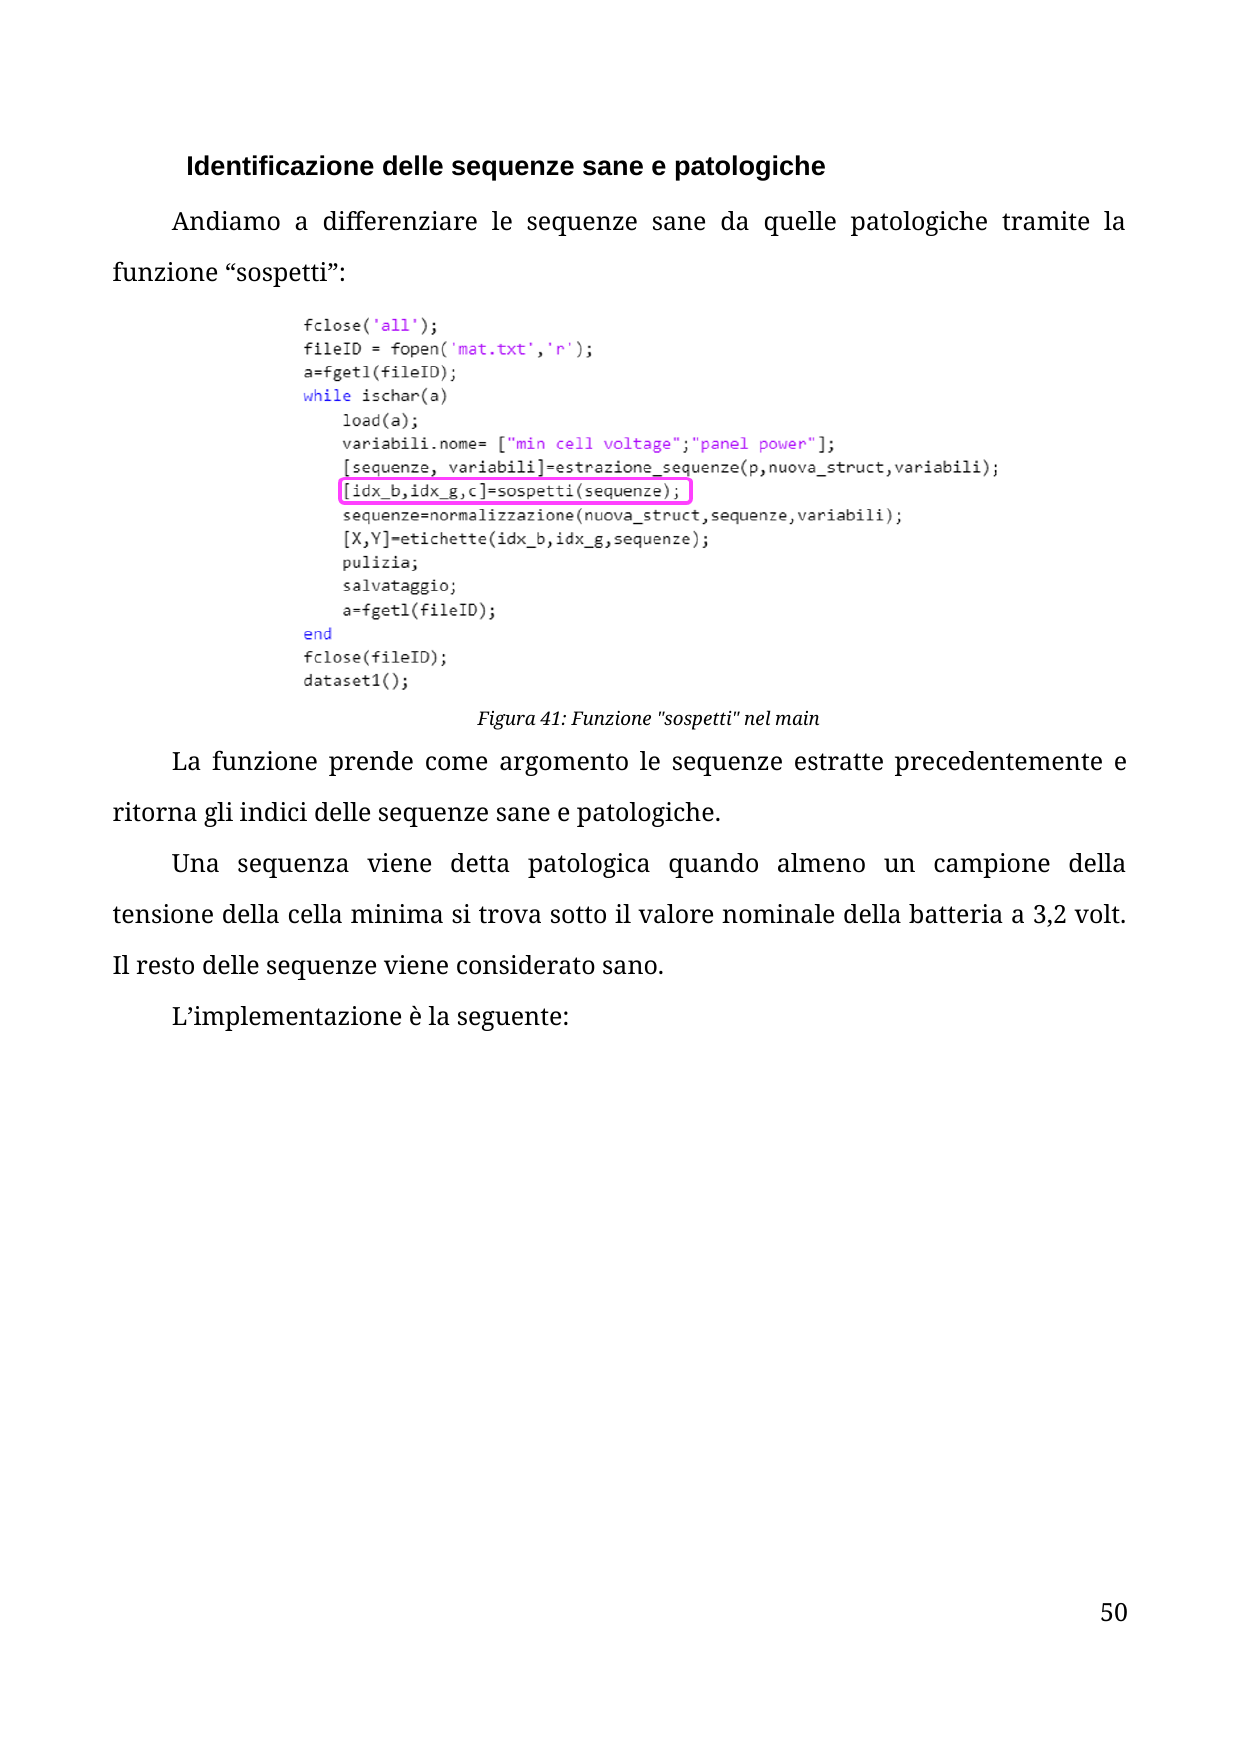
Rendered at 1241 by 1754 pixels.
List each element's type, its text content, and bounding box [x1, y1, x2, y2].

text Andiamo a differenziare le sequenze sane da quelle patologiche tramite la funzione “sospetti”: [112, 203, 1128, 288]
text Figura 41: Funzione "sospetti" nel main [112, 706, 1128, 731]
text La funzione prende come argomento le sequenze estratte precedentemente e ritorna gli indici delle sequenze sane e patologiche. [112, 744, 1128, 829]
text L’implementazione è la seguente: [112, 999, 1128, 1033]
picture [294, 305, 1005, 693]
text Una sequenza viene detta patologica quando almeno un campione della tensione della cella minima si trova sotto il valore nominale della batteria a 3,2 volt. Il resto delle sequenze viene considerato sano. [112, 846, 1128, 982]
subtitle Identificazione delle sequenze sane e patologiche [112, 150, 1128, 181]
